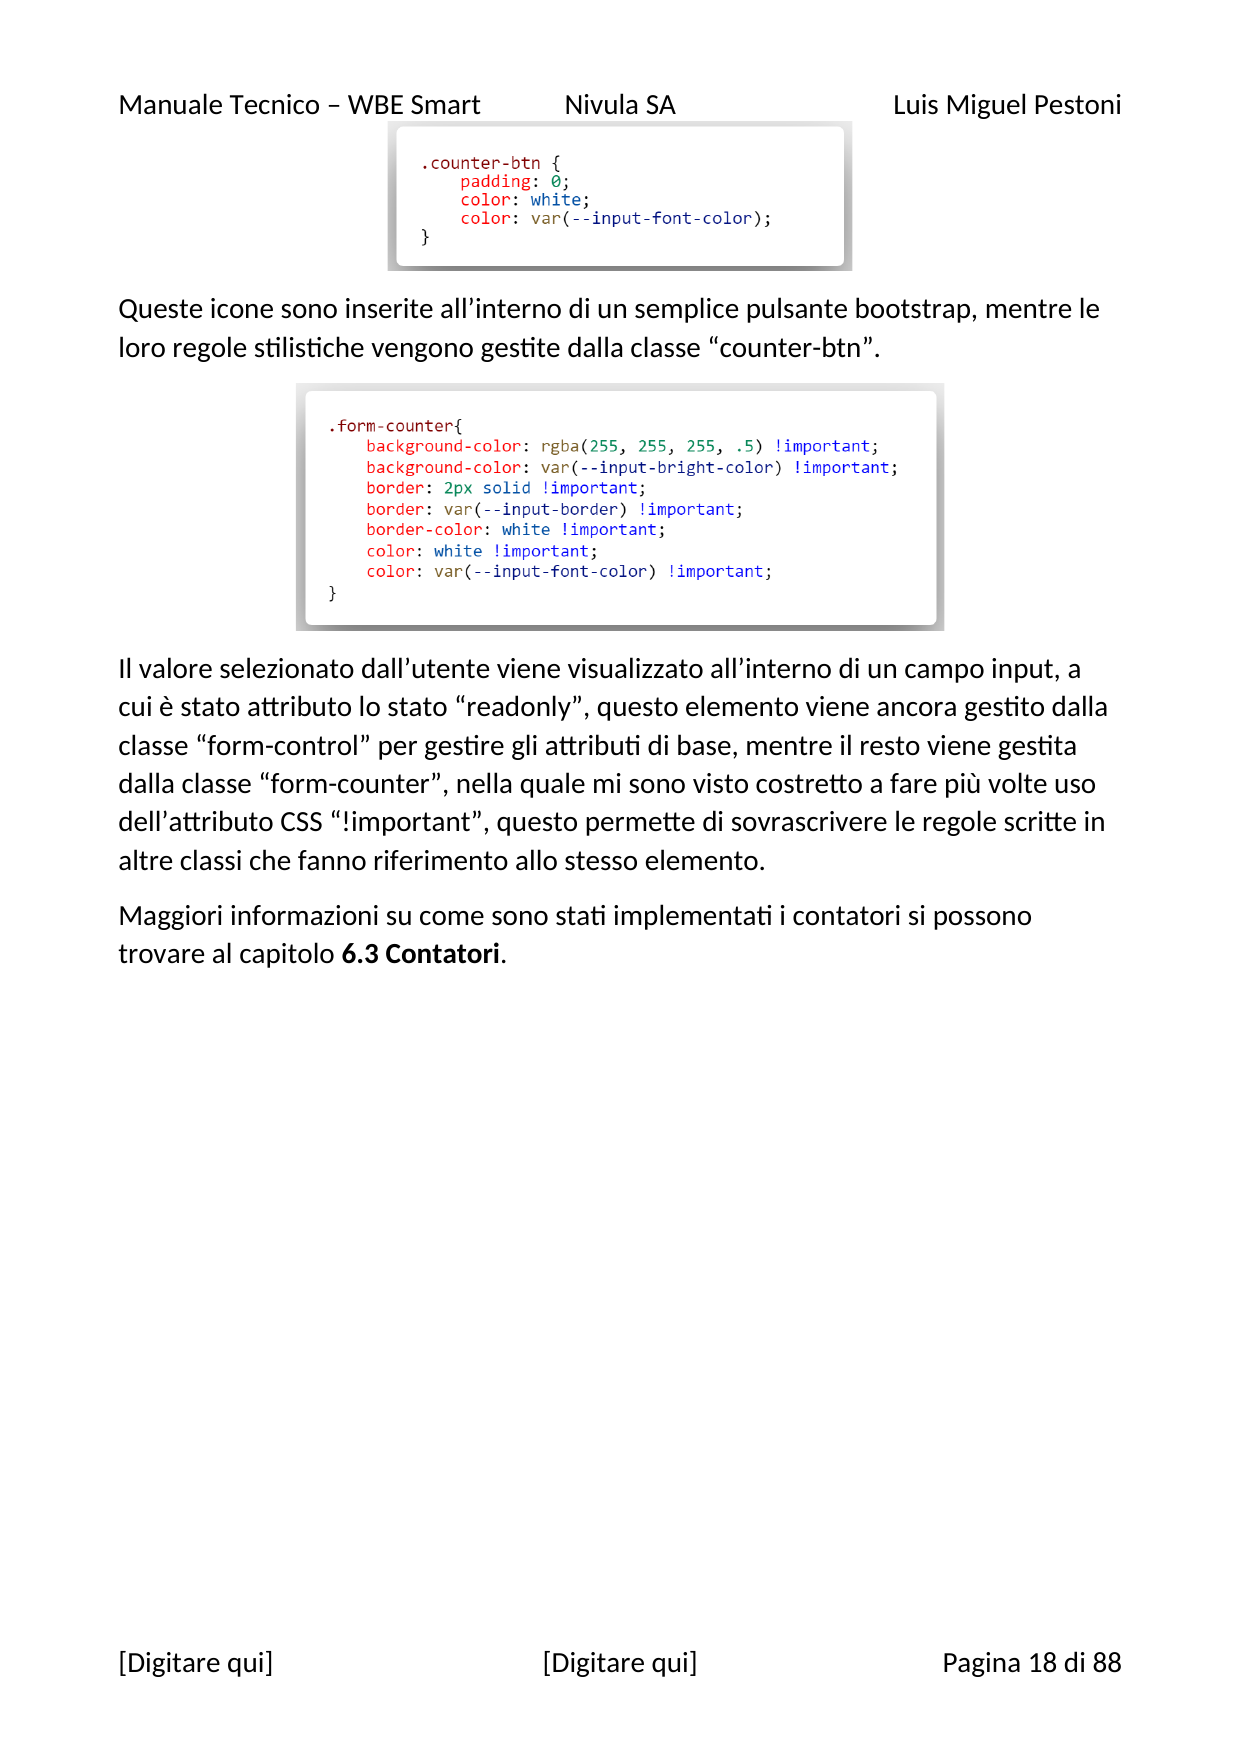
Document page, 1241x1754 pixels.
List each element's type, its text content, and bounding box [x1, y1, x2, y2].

text Maggiori informazioni su come sono stati implementati i contatori si possono trovare al capitolo 6.3 Contatori. [118, 897, 1122, 971]
text Il valore selezionato dall’utente viene visualizzato all’interno di un campo input, a cui è stato attributo lo stato “readonly”, questo elemento viene ancora gestito dalla classe “form-control” per gestire gli attributi di base, mentre il resto viene gestita dalla classe “form-counter”, nella quale mi sono visto costretto a fare più volte uso dell’attributo CSS “!important”, questo permette di sovrascrivere le regole scritte in altre classi che fanno riferimento allo stesso elemento. [118, 650, 1122, 877]
picture [387, 121, 853, 271]
picture [295, 383, 945, 631]
text Queste icone sono inserite all’interno di un semplice pulsante bootstrap, mentre le loro regole stilistiche vengono gestite dalla classe “counter-btn”. [118, 290, 1122, 364]
